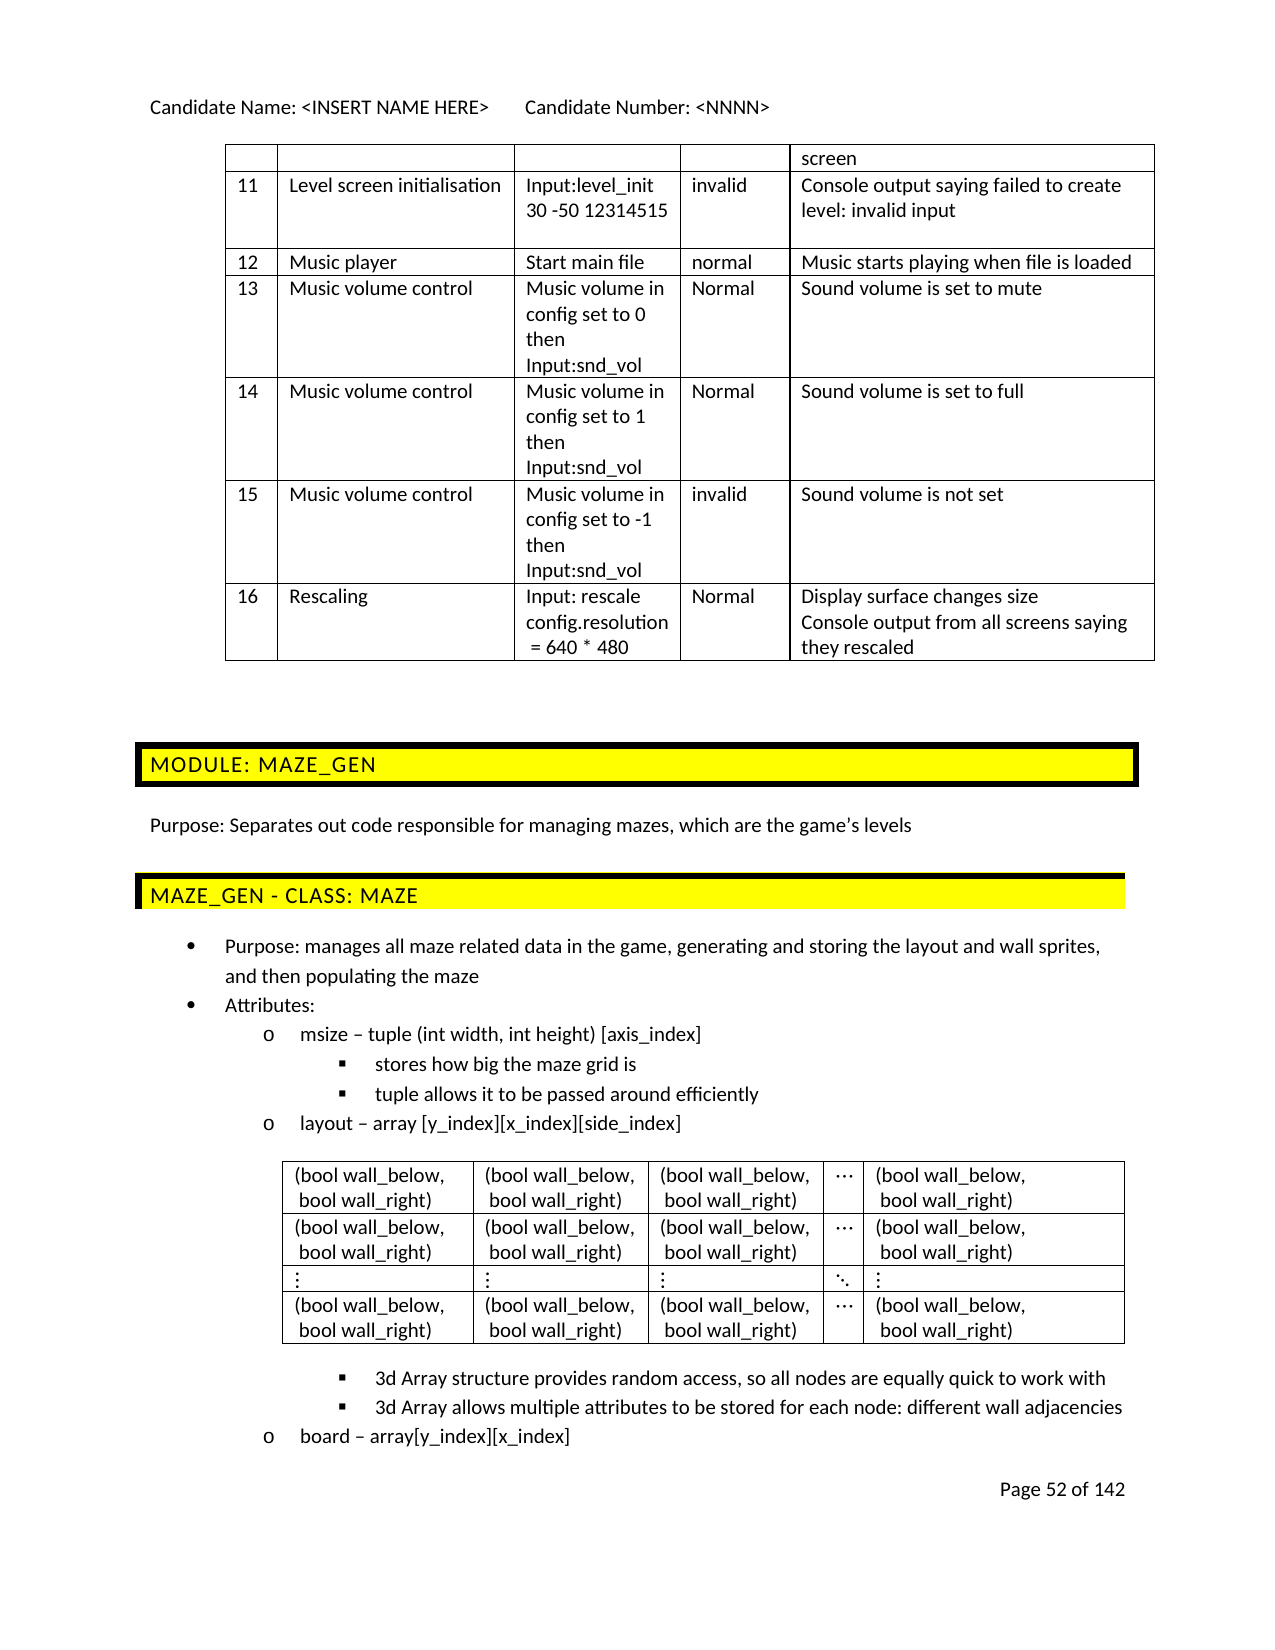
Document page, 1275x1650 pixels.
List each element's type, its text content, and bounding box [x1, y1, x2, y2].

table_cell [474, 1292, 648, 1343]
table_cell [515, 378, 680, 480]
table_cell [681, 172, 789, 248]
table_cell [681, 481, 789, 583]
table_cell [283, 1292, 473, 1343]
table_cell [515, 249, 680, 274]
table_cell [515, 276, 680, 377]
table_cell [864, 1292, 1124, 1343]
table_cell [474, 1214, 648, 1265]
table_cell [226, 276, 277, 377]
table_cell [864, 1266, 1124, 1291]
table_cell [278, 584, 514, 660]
text Module: maze_gen [142, 749, 1133, 781]
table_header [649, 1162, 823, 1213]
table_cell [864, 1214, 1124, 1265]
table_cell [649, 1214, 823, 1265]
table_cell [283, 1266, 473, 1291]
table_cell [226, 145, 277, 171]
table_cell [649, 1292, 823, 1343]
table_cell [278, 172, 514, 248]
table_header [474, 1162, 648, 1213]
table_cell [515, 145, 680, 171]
list Purpose: manages all maze related data in the game, generating and storing the layout and wall sprites, and then populating the maze [187, 934, 1125, 988]
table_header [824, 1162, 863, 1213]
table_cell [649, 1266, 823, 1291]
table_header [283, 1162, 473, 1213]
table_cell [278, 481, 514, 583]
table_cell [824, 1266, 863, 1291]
list msize – tuple (int width, int height) [axis_index] [262, 1021, 1125, 1048]
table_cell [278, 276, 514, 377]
list layout – array [y_index][x_index][side_index] [262, 1110, 1125, 1136]
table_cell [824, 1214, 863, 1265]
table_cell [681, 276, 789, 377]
text Maze_GEN - Class: Maze [142, 879, 1125, 909]
list tuple allows it to be passed around efficiently [337, 1081, 1125, 1106]
list board – array[y_index][x_index] [262, 1423, 1125, 1449]
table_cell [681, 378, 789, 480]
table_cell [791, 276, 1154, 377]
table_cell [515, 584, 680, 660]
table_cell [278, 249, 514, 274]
list stores how big the maze grid is [337, 1052, 1125, 1077]
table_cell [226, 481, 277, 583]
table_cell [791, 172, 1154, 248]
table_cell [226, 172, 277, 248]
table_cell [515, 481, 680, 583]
list 3d Array structure provides random access, so all nodes are equally quick to work with [337, 1365, 1125, 1390]
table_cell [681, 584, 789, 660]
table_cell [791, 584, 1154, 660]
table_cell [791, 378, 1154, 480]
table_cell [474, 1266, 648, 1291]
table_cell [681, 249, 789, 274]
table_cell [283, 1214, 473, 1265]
list Attributes: [187, 992, 1125, 1017]
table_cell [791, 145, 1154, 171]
text Purpose: Separates out code responsible for managing mazes, which are the game’s levels [150, 812, 1125, 837]
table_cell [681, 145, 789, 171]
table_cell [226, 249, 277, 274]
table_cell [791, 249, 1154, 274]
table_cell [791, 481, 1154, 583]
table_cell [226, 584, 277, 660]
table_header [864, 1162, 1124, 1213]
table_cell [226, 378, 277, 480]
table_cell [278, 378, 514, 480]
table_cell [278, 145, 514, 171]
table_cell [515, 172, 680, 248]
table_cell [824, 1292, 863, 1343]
list 3d Array allows multiple attributes to be stored for each node: different wall adjacencies [337, 1394, 1125, 1419]
